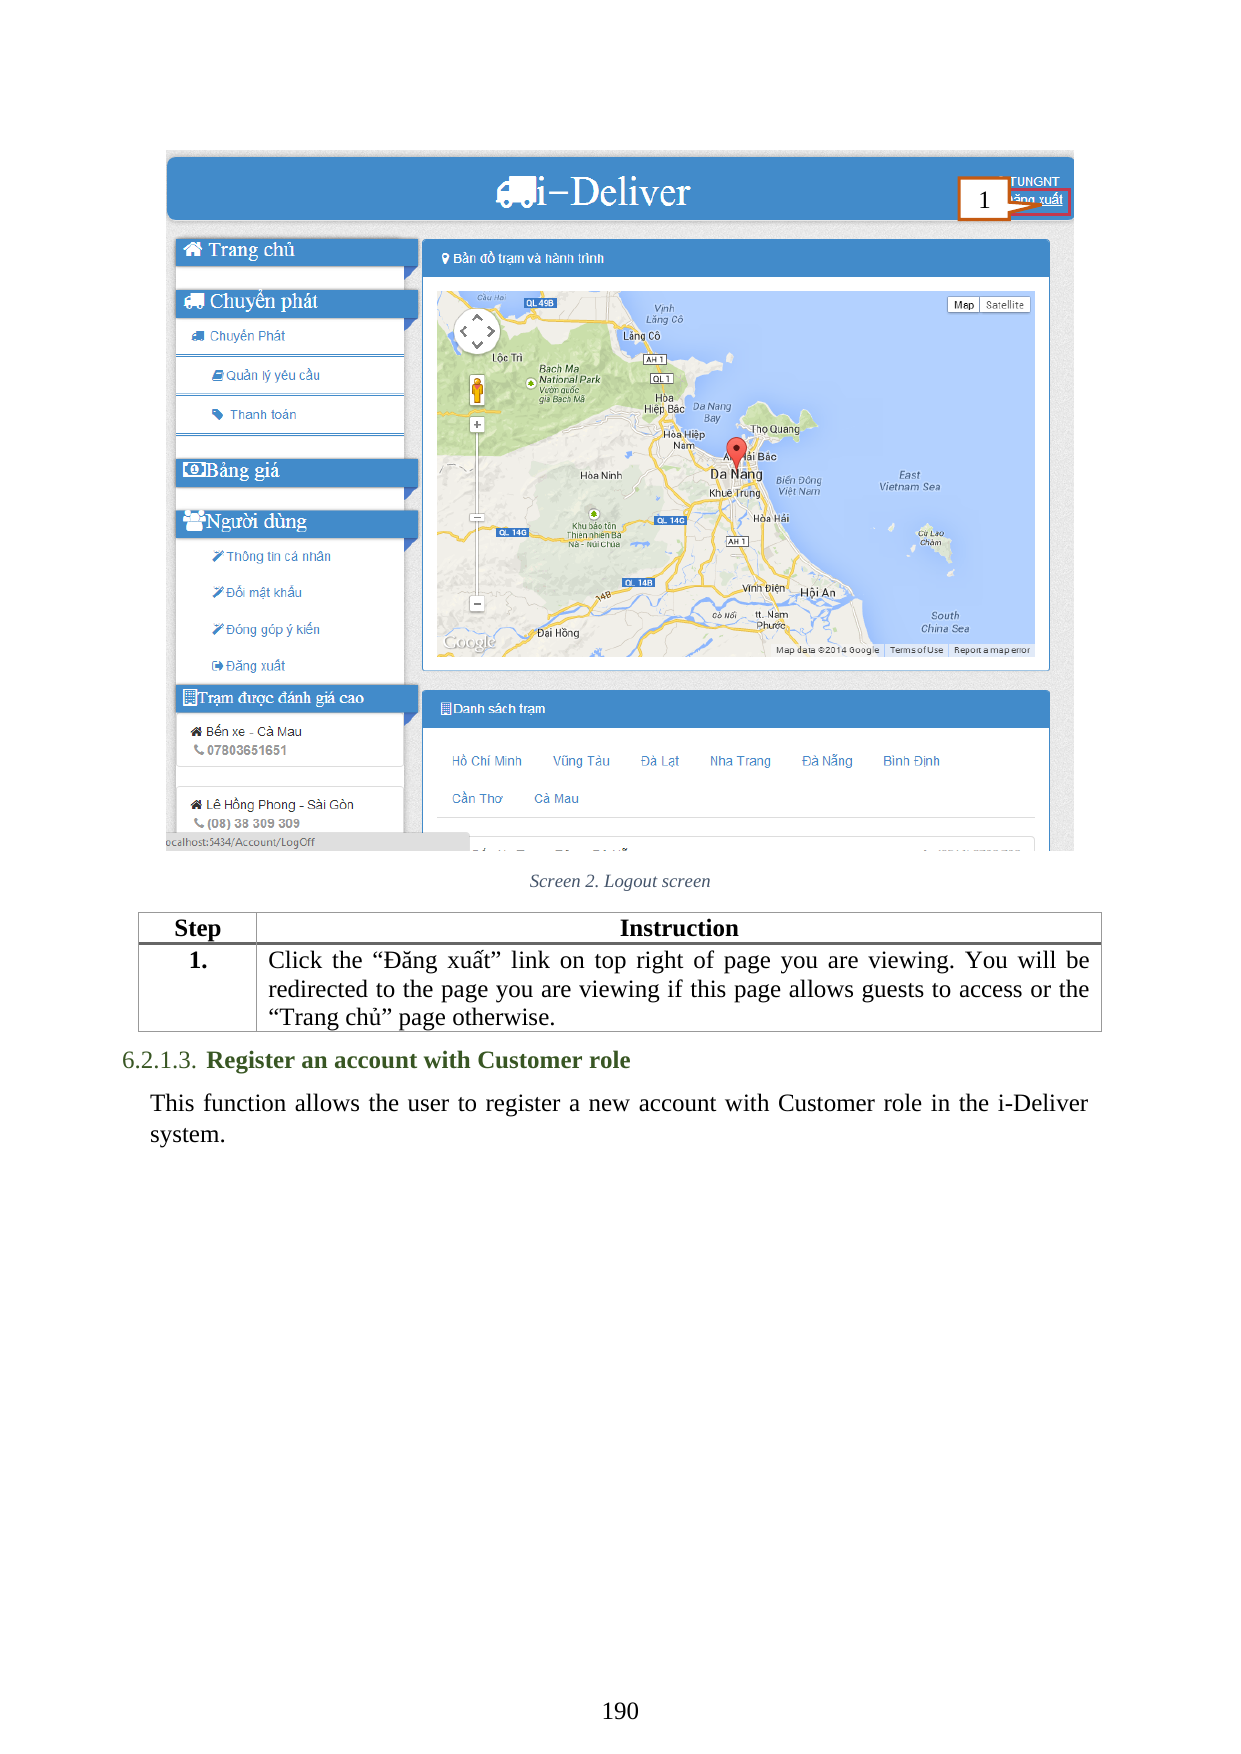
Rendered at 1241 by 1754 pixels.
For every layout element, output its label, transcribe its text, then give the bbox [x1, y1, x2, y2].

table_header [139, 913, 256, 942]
subtitle Register an account with Customer role [197, 1045, 1090, 1073]
picture [166, 150, 1074, 851]
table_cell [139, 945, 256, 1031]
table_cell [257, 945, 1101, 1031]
text This function allows the user to register a new account with Customer role in the i-Deliver system. [150, 1088, 1090, 1148]
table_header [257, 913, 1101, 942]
text Screen 2. Logout screen [150, 869, 1090, 891]
